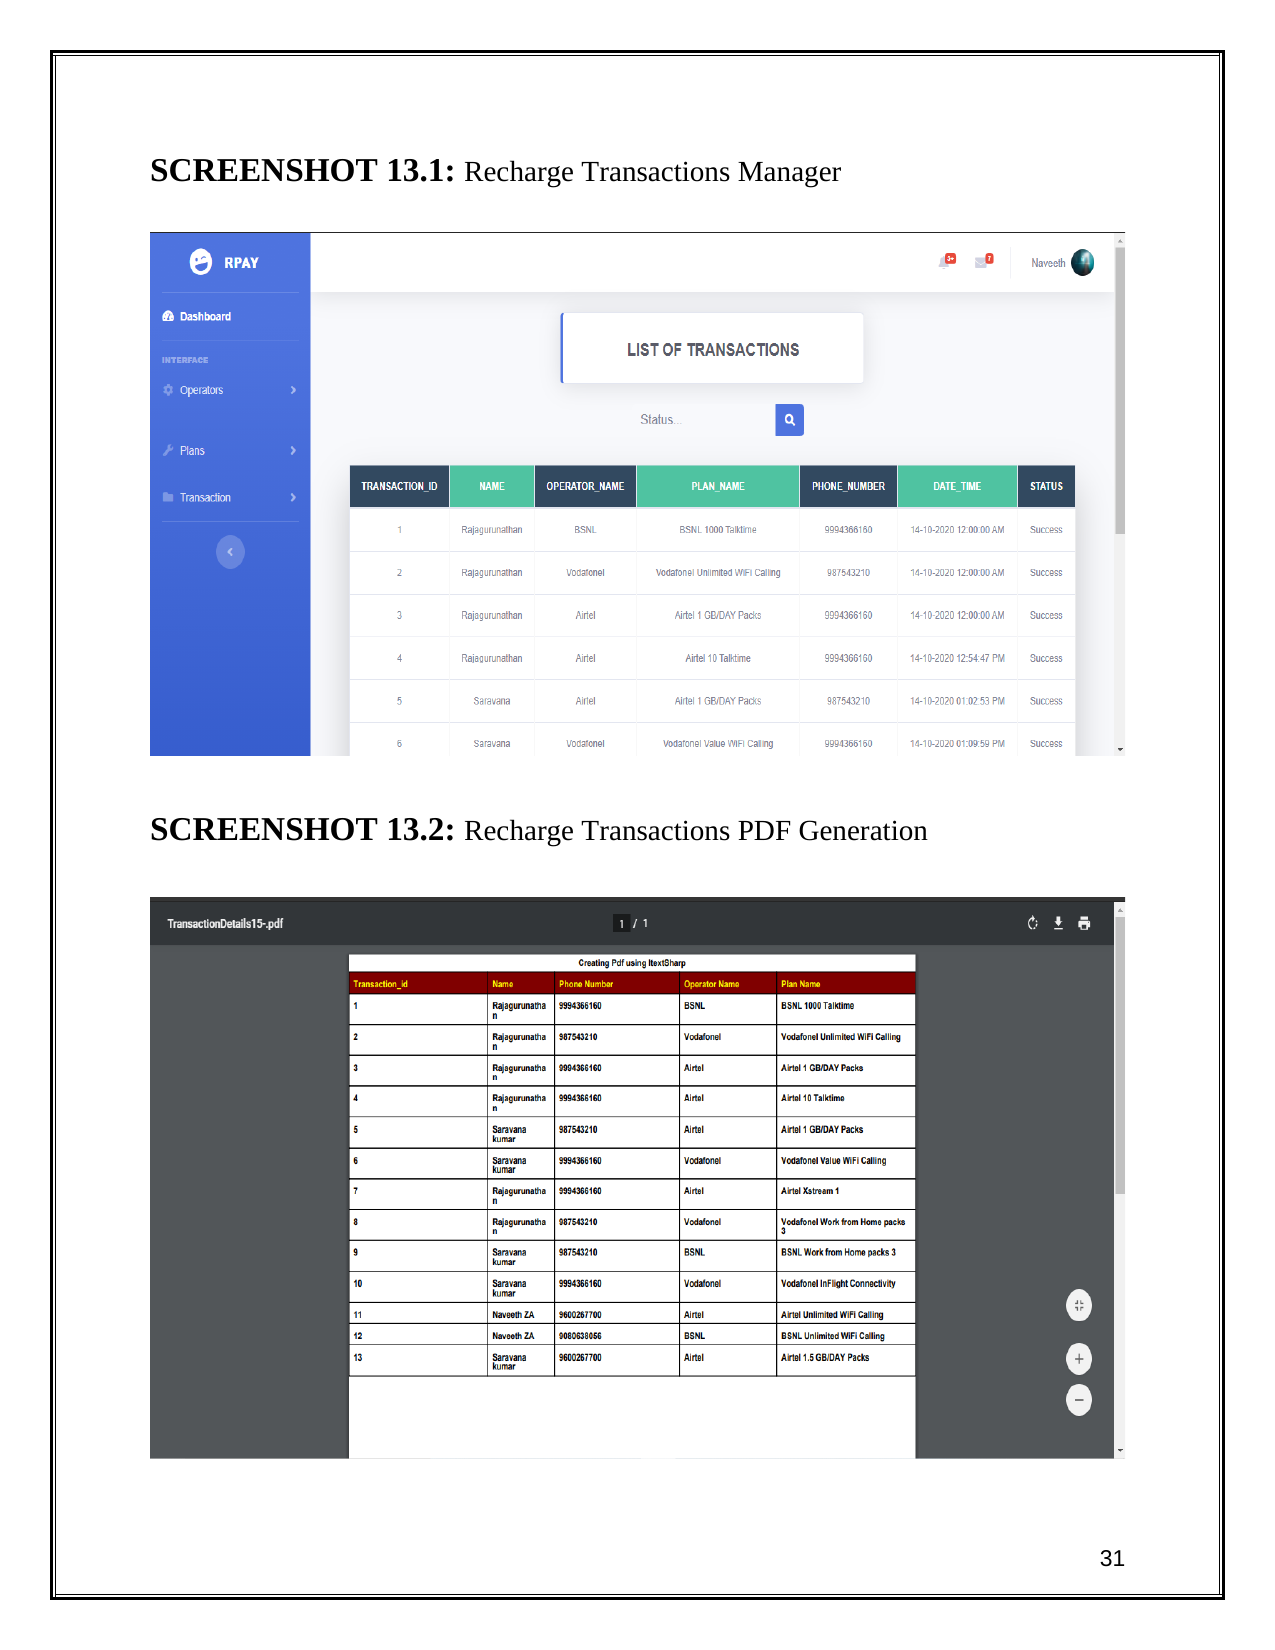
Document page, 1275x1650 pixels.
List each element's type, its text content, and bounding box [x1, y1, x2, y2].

picture [150, 897, 1125, 1459]
picture [150, 232, 1125, 756]
text SCREENSHOT 13.2: Recharge Transactions PDF Generation [150, 809, 1125, 848]
text SCREENSHOT 13.1: Recharge Transactions Manager [150, 150, 1125, 188]
